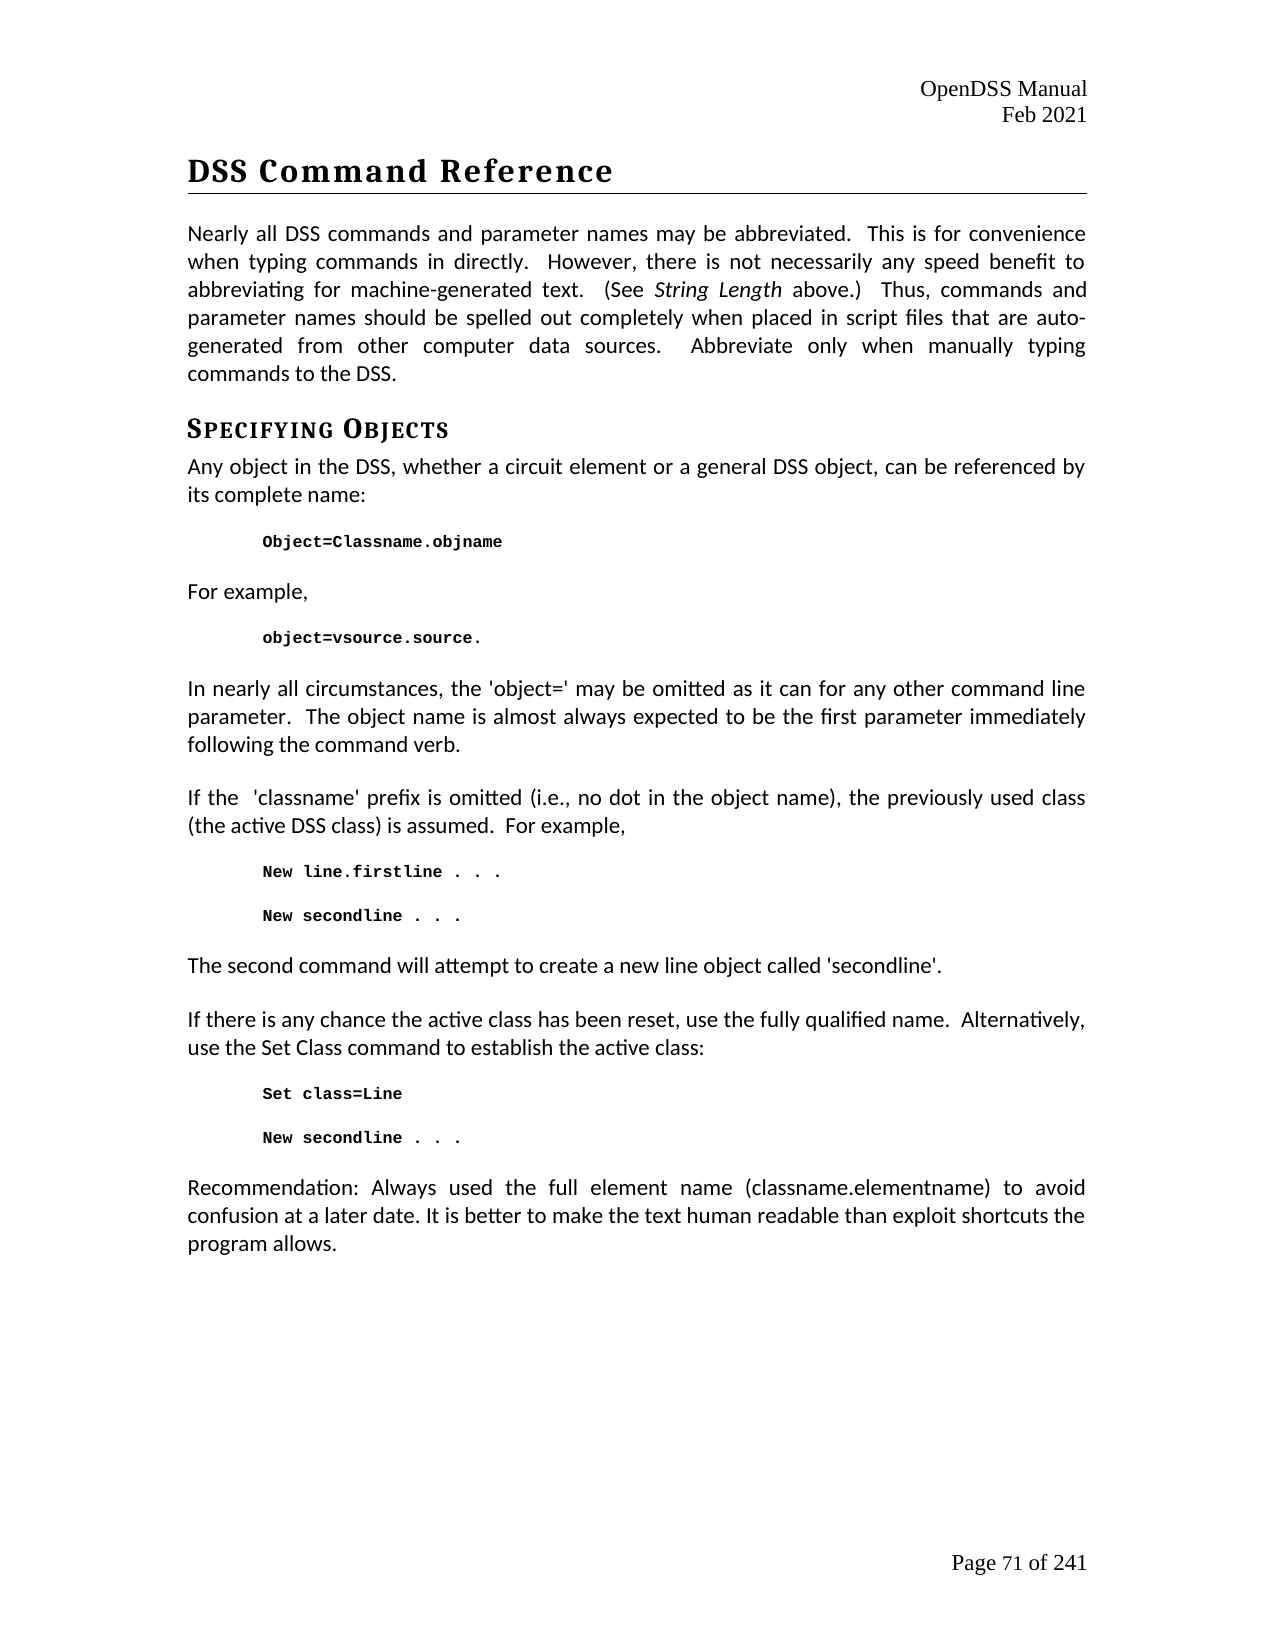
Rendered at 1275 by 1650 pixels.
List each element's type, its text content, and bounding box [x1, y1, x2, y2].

text Any object in the DSS, whether a circuit element or a general DSS object, can be referenced by its complete name: [187, 452, 1087, 508]
subtitle Specifying Objects [187, 412, 1087, 446]
text If there is any chance the active class has been reset, use the fully qualified name. Alternatively, use the Set Class command to establish the active class: [187, 1005, 1087, 1061]
text New line.firstline . . . [262, 864, 1087, 883]
text object=vsource.source. [262, 630, 1087, 649]
text Object=Classname.objname [262, 533, 1087, 552]
text Nearly all DSS commands and parameter names may be abbreviated. This is for convenience when typing commands in directly. However, there is not necessarily any speed benefit to abbreviating for machine-generated text. (See String Length above.) Thus, commands and parameter names should be spelled out completely when placed in script files that are auto-generated from other computer data sources. Abbreviate only when manually typing commands to the DSS. [187, 219, 1087, 387]
text New secondline . . . [262, 908, 1087, 927]
subtitle DSS Command Reference [187, 153, 1087, 194]
text New secondline . . . [262, 1129, 1087, 1148]
text In nearly all circumstances, the 'object=' may be omitted as it can for any other command line parameter. The object name is almost always expected to be the first parameter immediately following the command verb. [187, 674, 1087, 758]
text For example, [187, 577, 1087, 605]
text Set class=Line [262, 1086, 1087, 1104]
text The second command will attempt to create a new line object called 'secondline'. [187, 952, 1087, 980]
text If the 'classname' prefix is omitted (i.e., no dot in the object name), the previously used class (the active DSS class) is assumed. For example, [187, 783, 1087, 839]
text Recommendation: Always used the full element name (classname.elementname) to avoid confusion at a later date. It is better to make the text human readable than exploit shortcuts the program allows. [187, 1173, 1087, 1257]
